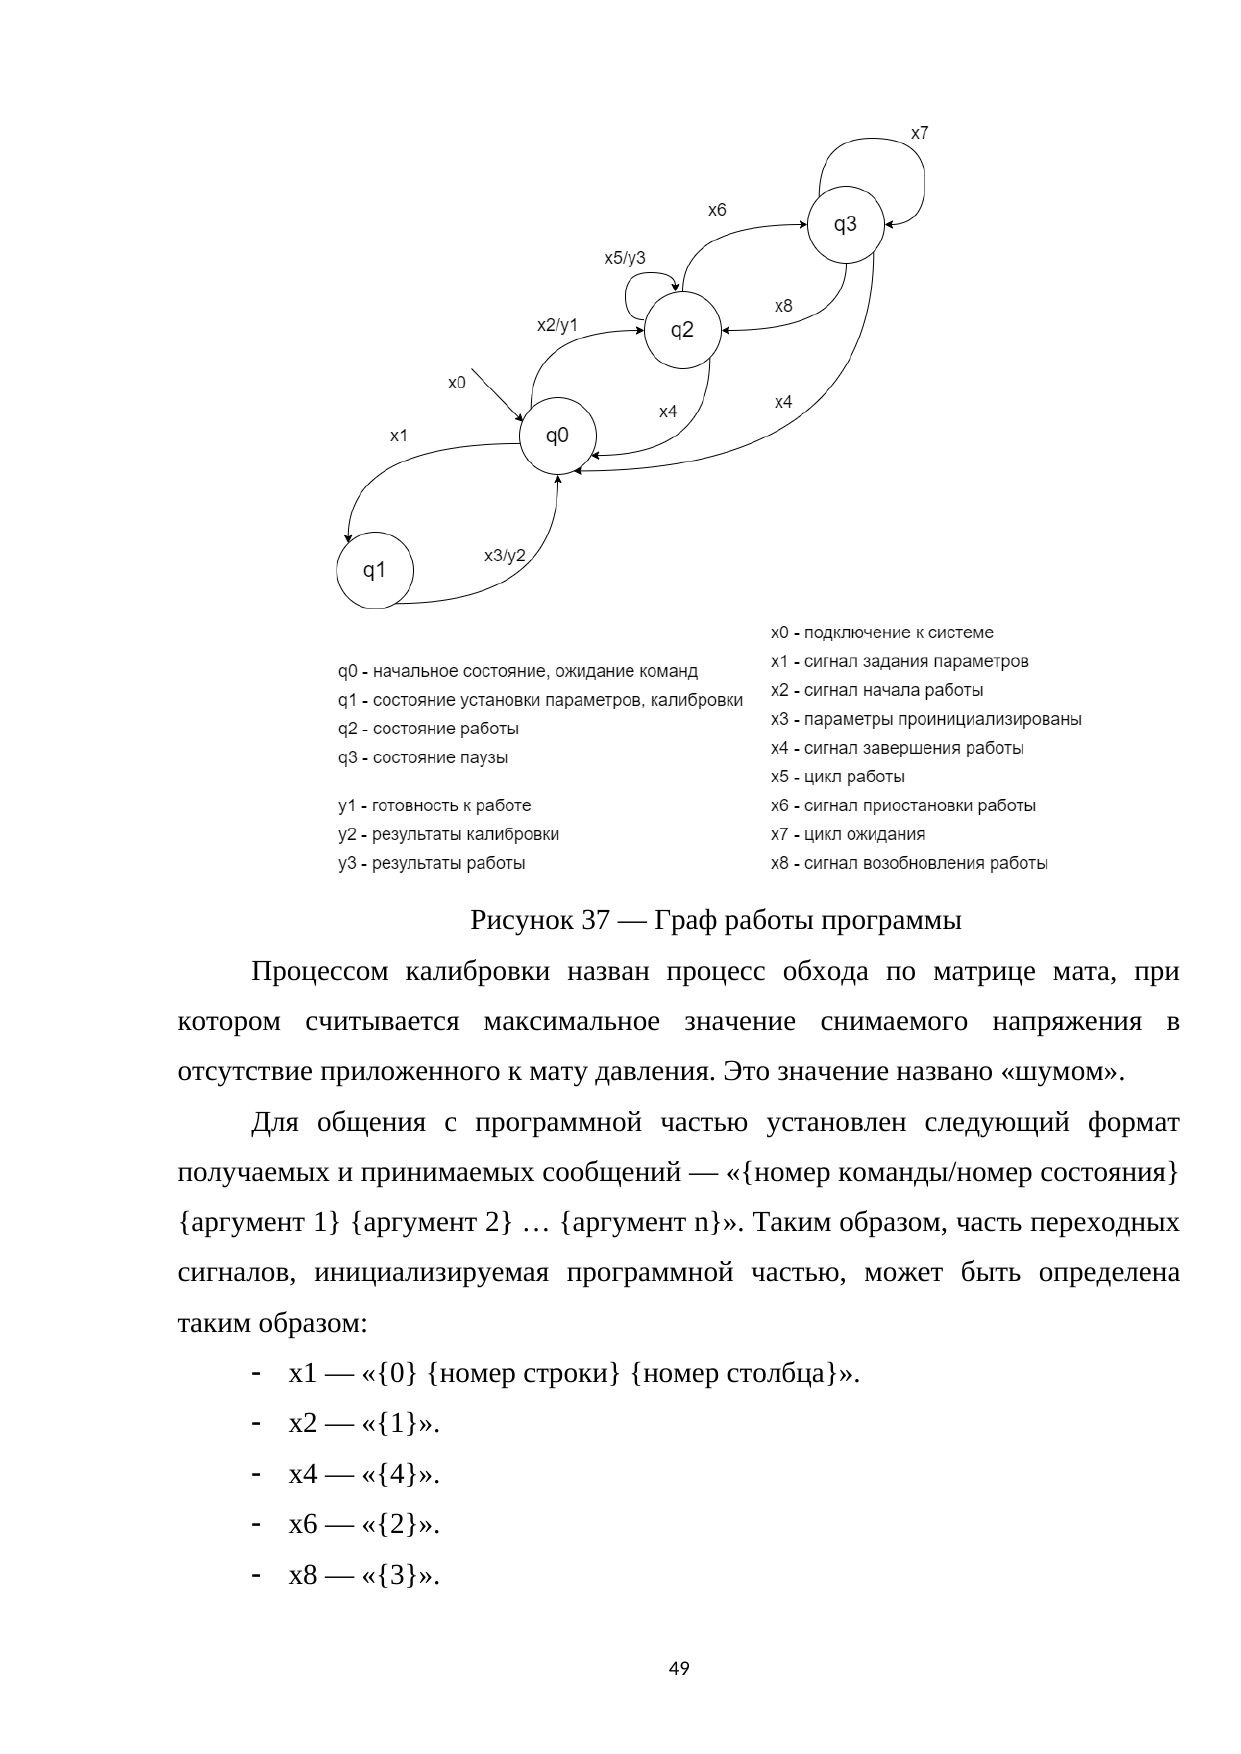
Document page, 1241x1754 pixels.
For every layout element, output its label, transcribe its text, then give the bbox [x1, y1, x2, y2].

list x2 — «{1}». [251, 1406, 1181, 1439]
text Рисунок 37 — Граф работы программы [177, 902, 1181, 936]
list x4 — «{4}». [251, 1456, 1181, 1490]
list x8 — «{3}». [251, 1557, 1181, 1591]
text Для общения с программной частью установлен следующий формат получаемых и принимаемых сообщений — «{номер команды/номер состояния} {аргумент 1} {аргумент 2} … {аргумент n}». Таким образом, часть переходных сигналов, инициализируемая программной частью, может быть определена таким образом: [177, 1104, 1181, 1338]
picture [336, 118, 1096, 878]
text Процессом калибровки назван процесс обхода по матрице мата, при котором считывается максимальное значение снимаемого напряжения в отсутствие приложенного к мату давления. Это значение названо «шумом». [177, 953, 1181, 1087]
list x6 — «{2}». [251, 1506, 1181, 1540]
list x1 — «{0} {номер строки} {номер столбца}». [251, 1355, 1181, 1389]
